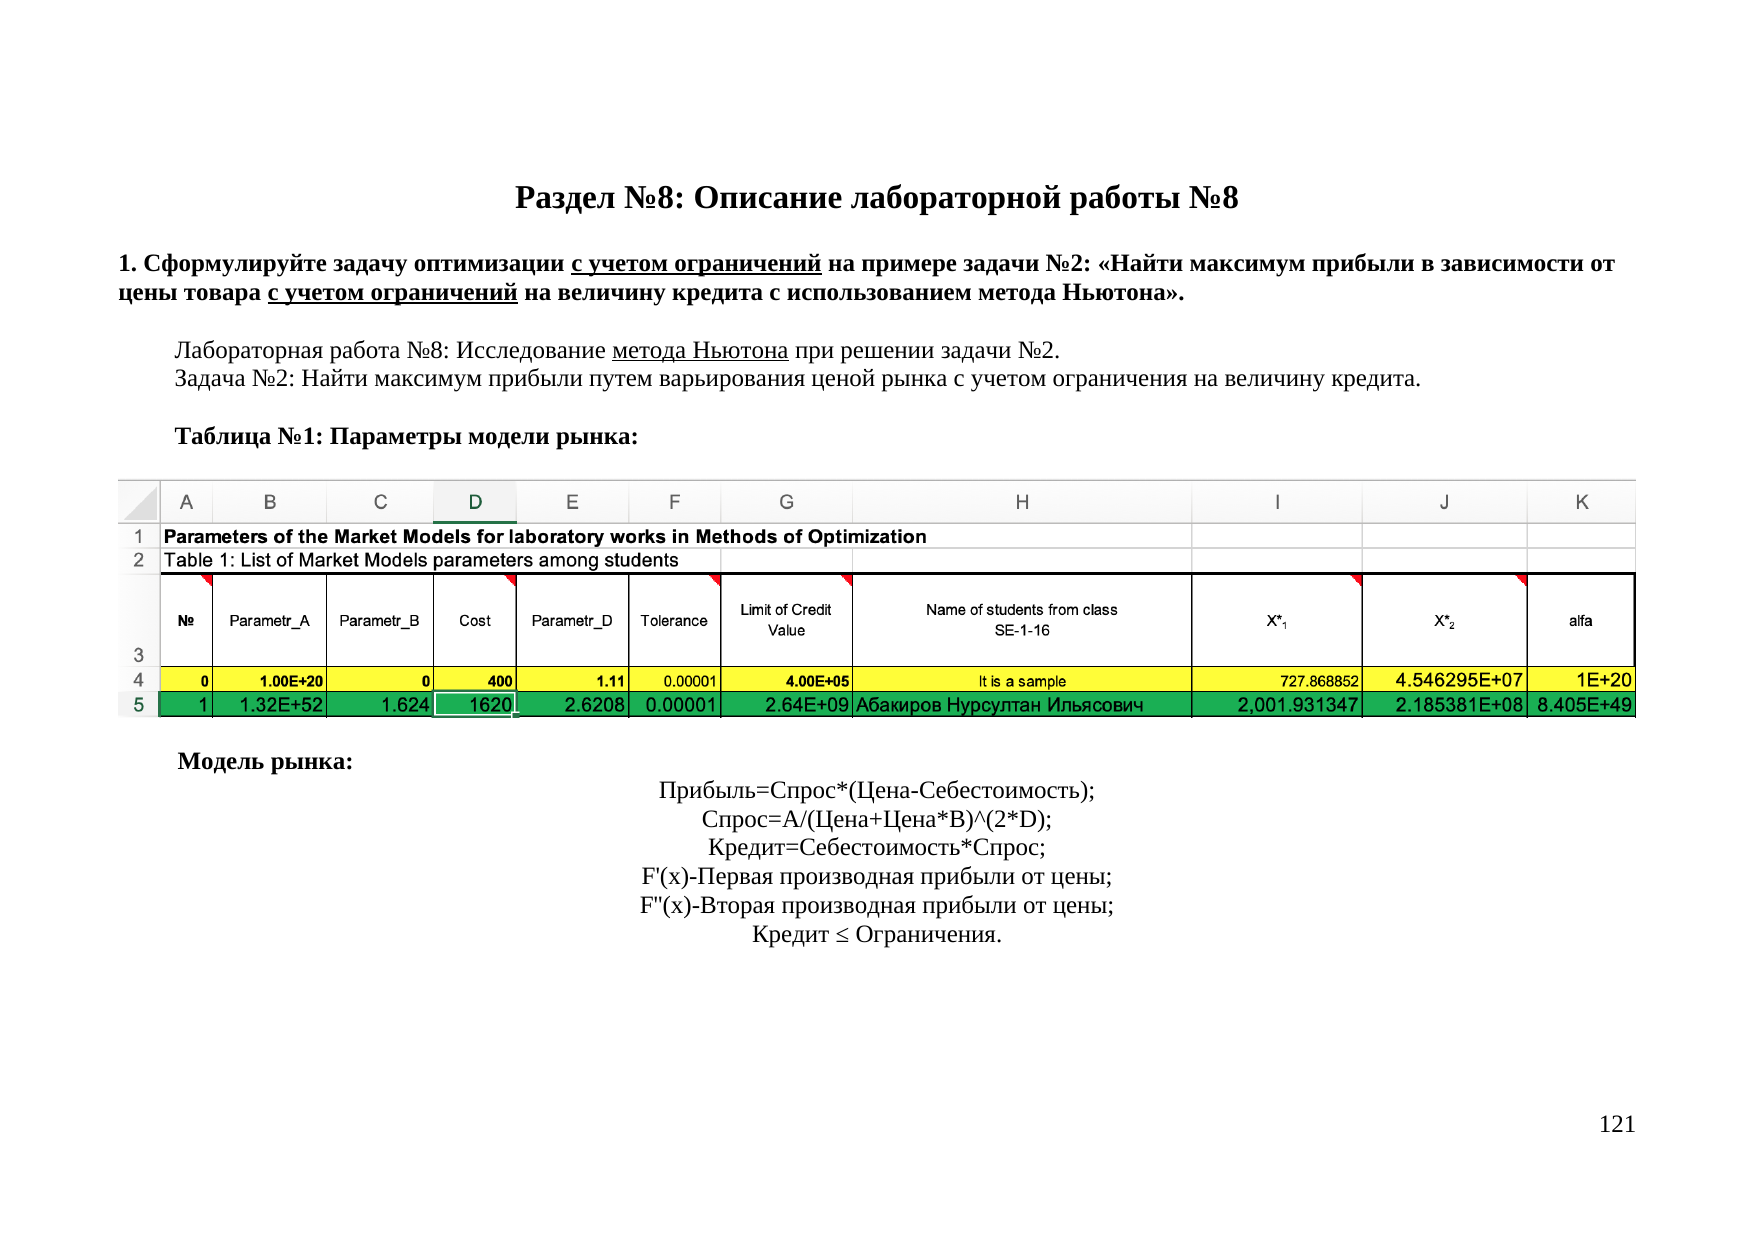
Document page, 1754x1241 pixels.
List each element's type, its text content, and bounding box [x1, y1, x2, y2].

text Лабораторная работа №8: Исследование метода Ньютона при решении задачи №2. [174, 335, 1636, 363]
subtitle 1. Сформулируйте задачу оптимизации с учетом ограничений на примере задачи №2: «Найти максимум прибыли в зависимости от цены товара с учетом ограничений на величину кредита с использованием метода Ньютона». [118, 248, 1636, 306]
picture [118, 478, 1636, 718]
text F'(x)-Первая производная прибыли от цены; [118, 861, 1636, 890]
text Задача №2: Найти максимум прибыли путем варьирования ценой рынка с учетом ограничения на величину кредита. [174, 363, 1636, 392]
text Кредит=Себестоимость*Спрос; [118, 832, 1636, 861]
text F''(x)-Вторая производная прибыли от цены; [118, 890, 1636, 919]
text Прибыль=Спрос*(Цена-Себестоимость); [118, 775, 1636, 804]
text Таблица №1: Параметры модели рынка: [174, 421, 1636, 450]
text Кредит ≤ Ограничения. [118, 919, 1636, 947]
subtitle Раздел №8: Описание лабораторной работы №8 [118, 177, 1636, 216]
text Спрос=A/(Цена+Цена*B)^(2*D); [118, 804, 1636, 832]
text Модель рынка: [177, 746, 1636, 775]
